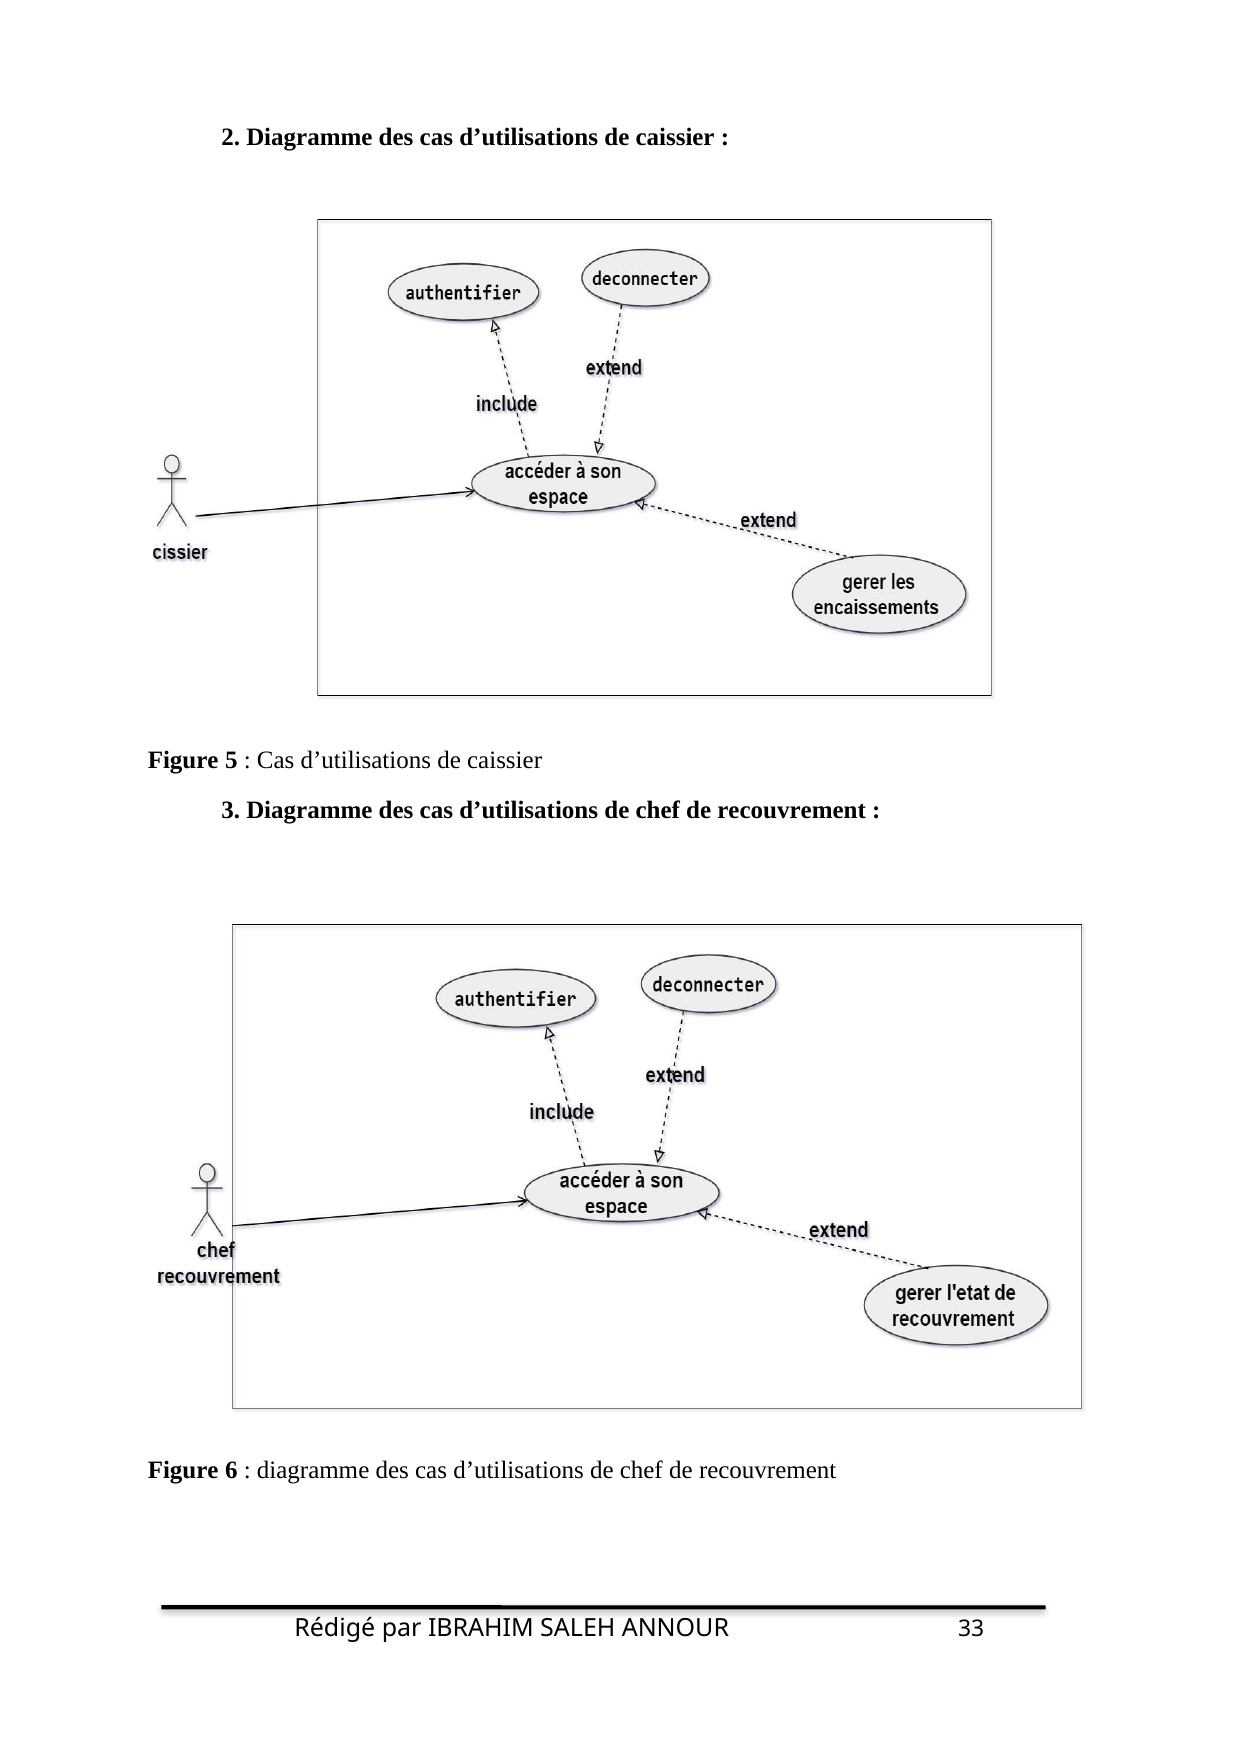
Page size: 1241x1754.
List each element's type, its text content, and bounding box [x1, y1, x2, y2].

picture [152, 219, 995, 704]
subtitle 3. Diagramme des cas d’utilisations de chef de recouvrement : [221, 795, 1007, 823]
picture [157, 924, 1086, 1414]
text Figure 6 : diagramme des cas d’utilisations de chef de recouvrement [148, 1455, 1007, 1484]
subtitle 2. Diagramme des cas d’utilisations de caissier : [221, 122, 1007, 151]
text Figure 5 : Cas d’utilisations de caissier [148, 745, 1007, 774]
